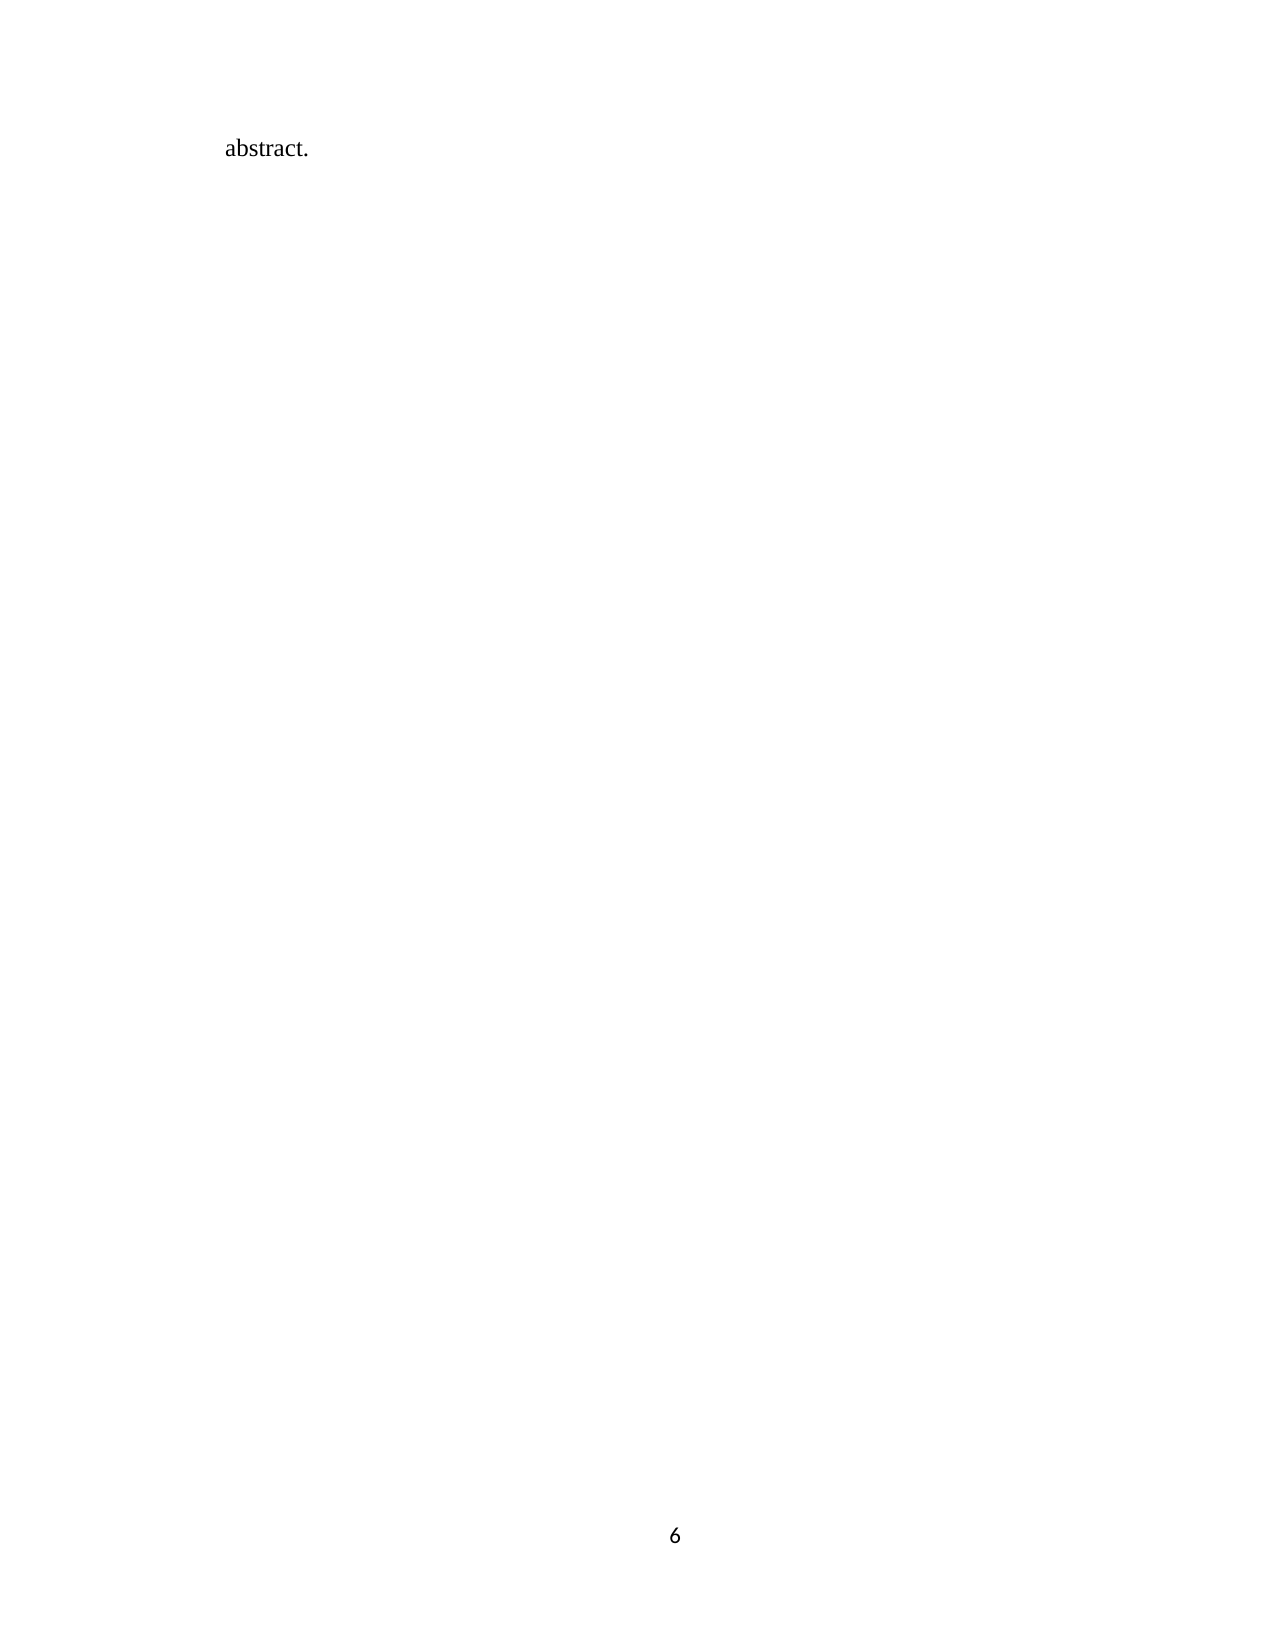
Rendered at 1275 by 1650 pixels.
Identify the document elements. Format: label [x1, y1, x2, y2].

text [225, 133, 1125, 162]
